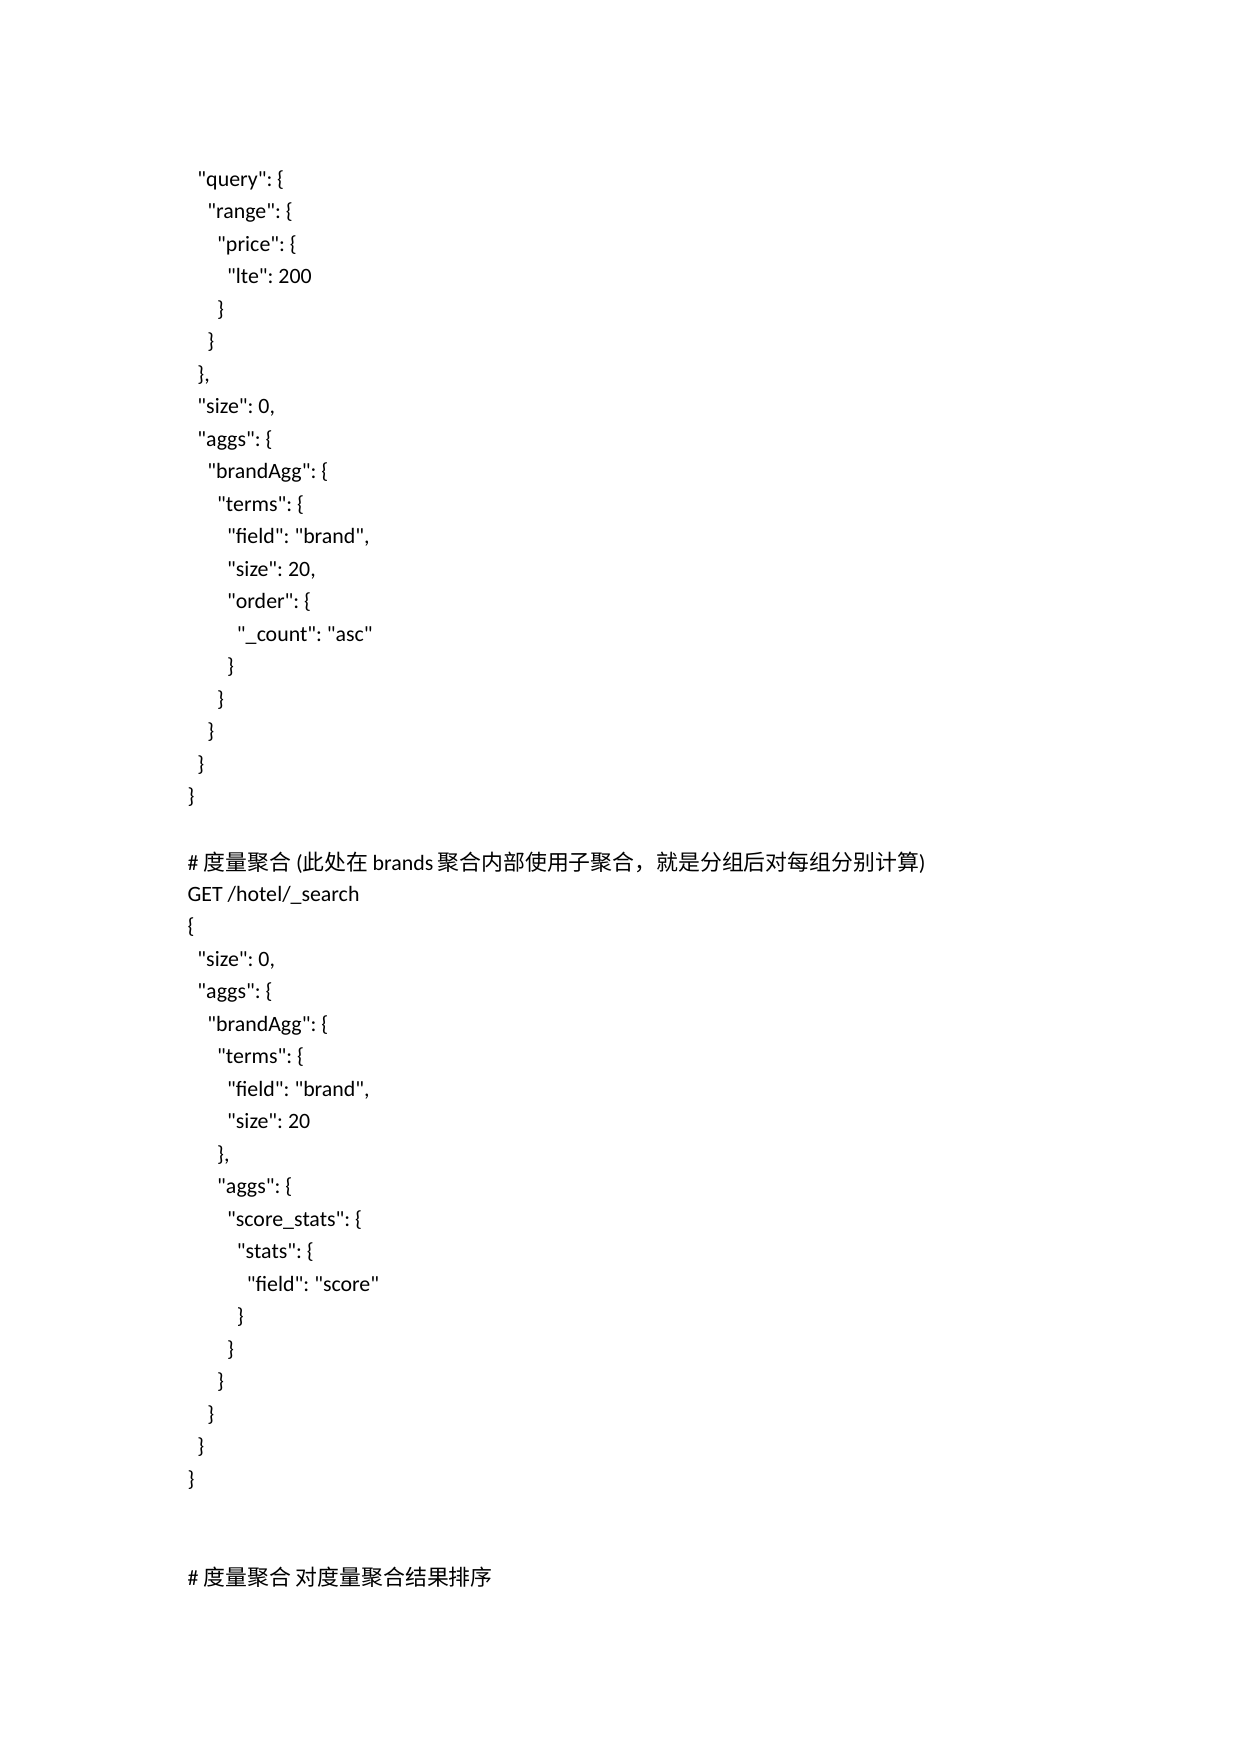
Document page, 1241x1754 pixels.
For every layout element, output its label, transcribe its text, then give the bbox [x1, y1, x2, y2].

text "size": 0, [187, 389, 1053, 422]
text }, [187, 1137, 1053, 1169]
text GET /hotel/_search [187, 877, 1053, 909]
text "field": "brand", [187, 1072, 1053, 1104]
text "field": "brand", [187, 519, 1053, 552]
text "size": 0, [187, 942, 1053, 974]
text "price": { [187, 227, 1053, 259]
text "score_stats": { [187, 1202, 1053, 1234]
text } [187, 1332, 1053, 1364]
text "terms": { [187, 1039, 1053, 1072]
text "size": 20 [187, 1104, 1053, 1137]
text } [187, 1364, 1053, 1397]
text "_count": "asc" [187, 617, 1053, 649]
text "aggs": { [187, 1169, 1053, 1202]
text "size": 20, [187, 552, 1053, 584]
text { [187, 909, 1053, 942]
text } [187, 714, 1053, 747]
text } [187, 747, 1053, 779]
text # 度量聚合 对度量聚合结果排序 [187, 1559, 1053, 1592]
text "brandAgg": { [187, 454, 1053, 487]
text } [187, 324, 1053, 357]
text # 度量聚合 (此处在brands聚合内部使用子聚合，就是分组后对每组分别计算) [187, 844, 1053, 877]
text }, [187, 357, 1053, 389]
text } [187, 1429, 1053, 1462]
text } [187, 292, 1053, 324]
text } [187, 1462, 1053, 1494]
text } [187, 649, 1053, 682]
text "stats": { [187, 1234, 1053, 1267]
text } [187, 682, 1053, 714]
text } [187, 1299, 1053, 1332]
text "field": "score" [187, 1267, 1053, 1299]
text "aggs": { [187, 974, 1053, 1007]
text "range": { [187, 194, 1053, 227]
text "terms": { [187, 487, 1053, 519]
text } [187, 1397, 1053, 1429]
text } [187, 779, 1053, 812]
text "query": { [187, 162, 1053, 194]
text "aggs": { [187, 422, 1053, 454]
text "order": { [187, 584, 1053, 617]
text "brandAgg": { [187, 1007, 1053, 1039]
text "lte": 200 [187, 259, 1053, 292]
